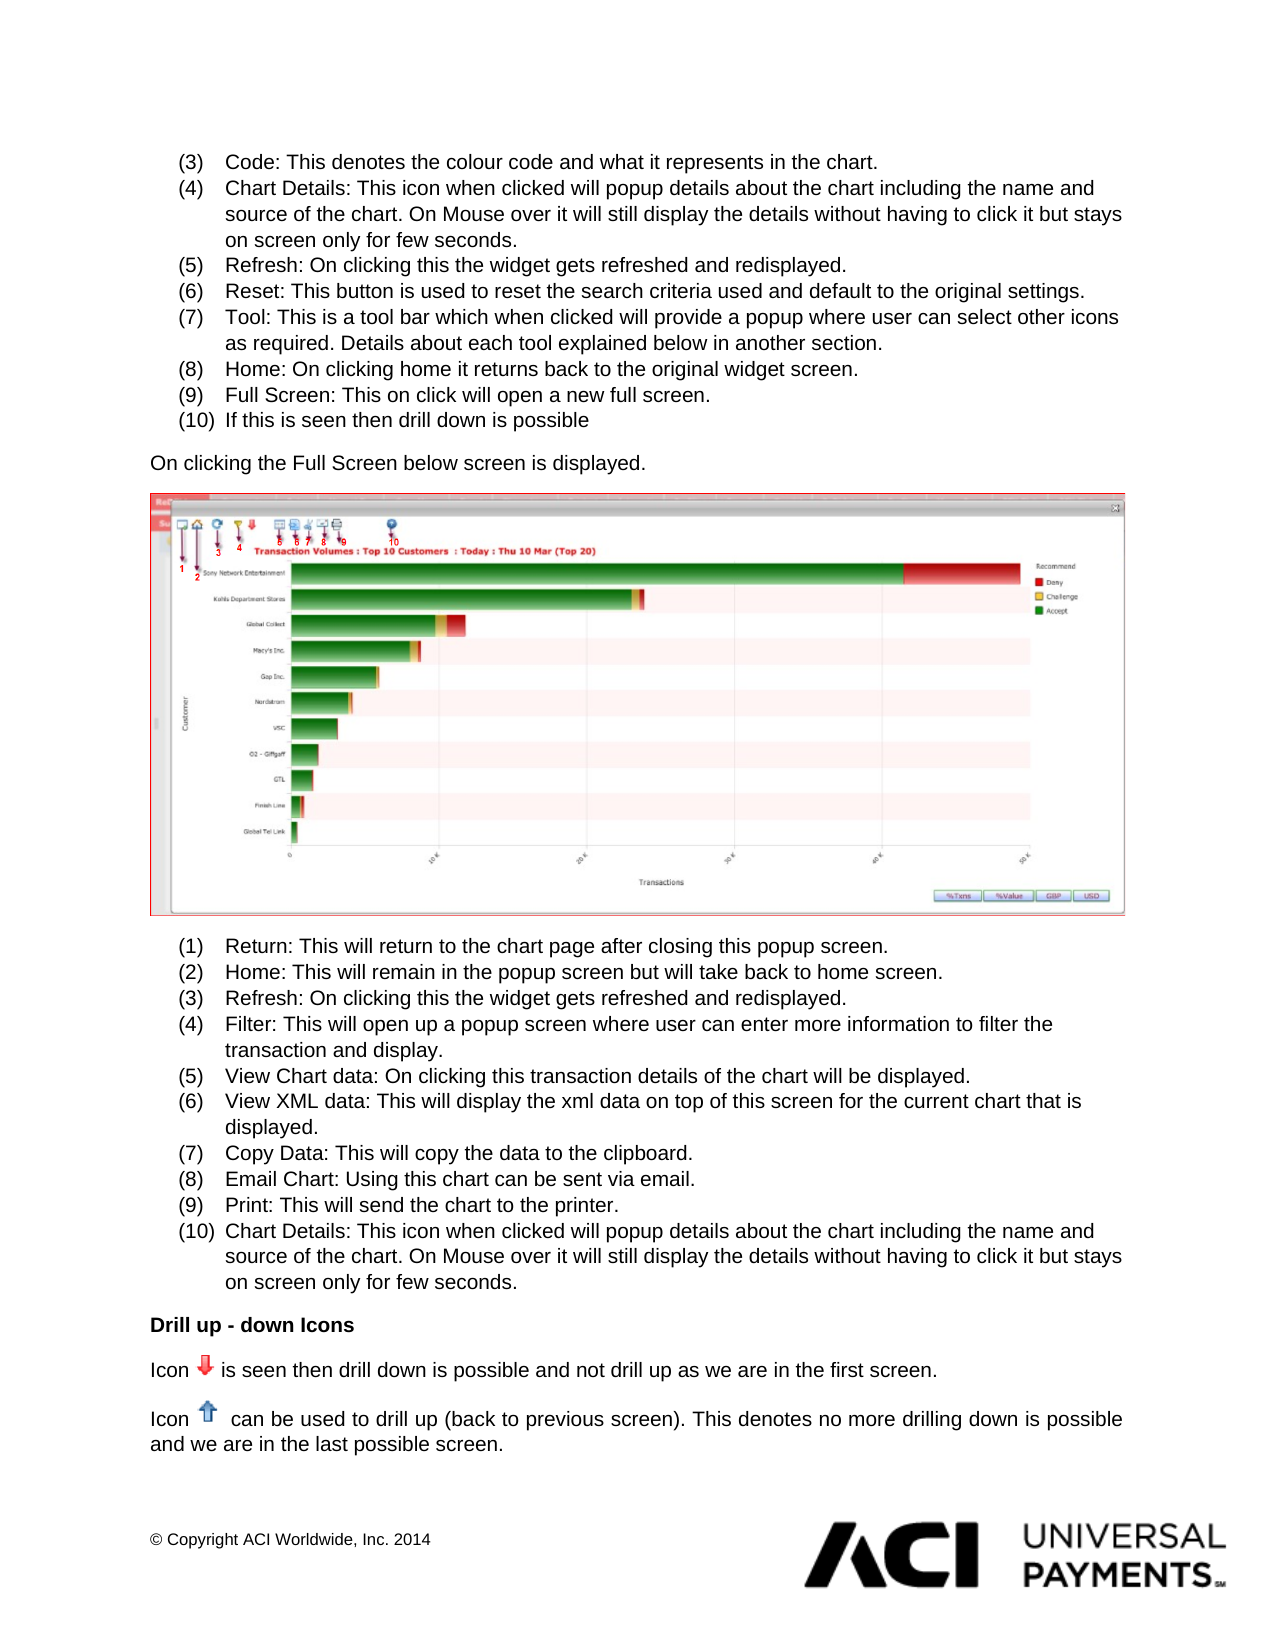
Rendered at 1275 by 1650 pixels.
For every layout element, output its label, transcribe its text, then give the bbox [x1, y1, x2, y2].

list Refresh: On clicking this the widget gets refreshed and redisplayed. [178, 253, 1125, 277]
list If this is seen then drill down is possible [178, 408, 1125, 432]
list Tool: This is a tool bar which when clicked will provide a popup where user can select other icons as required. Details about each tool explained below in another section. [178, 305, 1125, 355]
text On clicking the Full Screen below screen is displayed. [150, 451, 1125, 475]
list Full Screen: This on click will open a new full screen. [178, 382, 1125, 406]
list View Chart data: On clicking this transaction details of the chart will be displayed. [178, 1063, 1125, 1087]
list Filter: This will open up a popup screen where user can enter more information to filter the transaction and display. [178, 1012, 1125, 1062]
list Home: This will remain in the popup screen but will take back to home screen. [178, 960, 1125, 984]
list Chart Details: This icon when clicked will popup details about the chart including the name and source of the chart. On Mouse over it will still display the details without having to click it but stays on screen only for few seconds. [178, 176, 1125, 251]
list View XML data: This will display the xml data on top of this screen for the current chart that is displayed. [178, 1089, 1125, 1139]
text Icon can be used to drill up (back to previous screen). This denotes no more drilling down is possible and we are in the last possible screen. [150, 1400, 1125, 1456]
picture [150, 493, 1125, 916]
list Copy Data: This will copy the data to the clipboard. [178, 1141, 1125, 1165]
picture [195, 1400, 218, 1426]
list Home: On clicking home it returns back to the original widget screen. [178, 357, 1125, 381]
list Reset: This button is used to reset the search criteria used and default to the original settings. [178, 279, 1125, 303]
list Print: This will send the chart to the printer. [178, 1193, 1125, 1217]
text Icon is seen then drill down is possible and not drill up as we are in the first screen. [150, 1355, 1125, 1381]
list Chart Details: This icon when clicked will popup details about the chart including the name and source of the chart. On Mouse over it will still display the details without having to click it but stays on screen only for few seconds. [178, 1218, 1125, 1294]
picture [802, 1519, 1229, 1590]
list Email Chart: Using this chart can be sent via email. [178, 1167, 1125, 1191]
picture [195, 1355, 215, 1377]
list Code: This denotes the colour code and what it represents in the chart. [178, 150, 1125, 174]
list Refresh: On clicking this the widget gets refreshed and redisplayed. [178, 986, 1125, 1010]
text Drill up - down Icons [150, 1313, 1125, 1337]
list Return: This will return to the chart page after closing this popup screen. [178, 934, 1125, 958]
